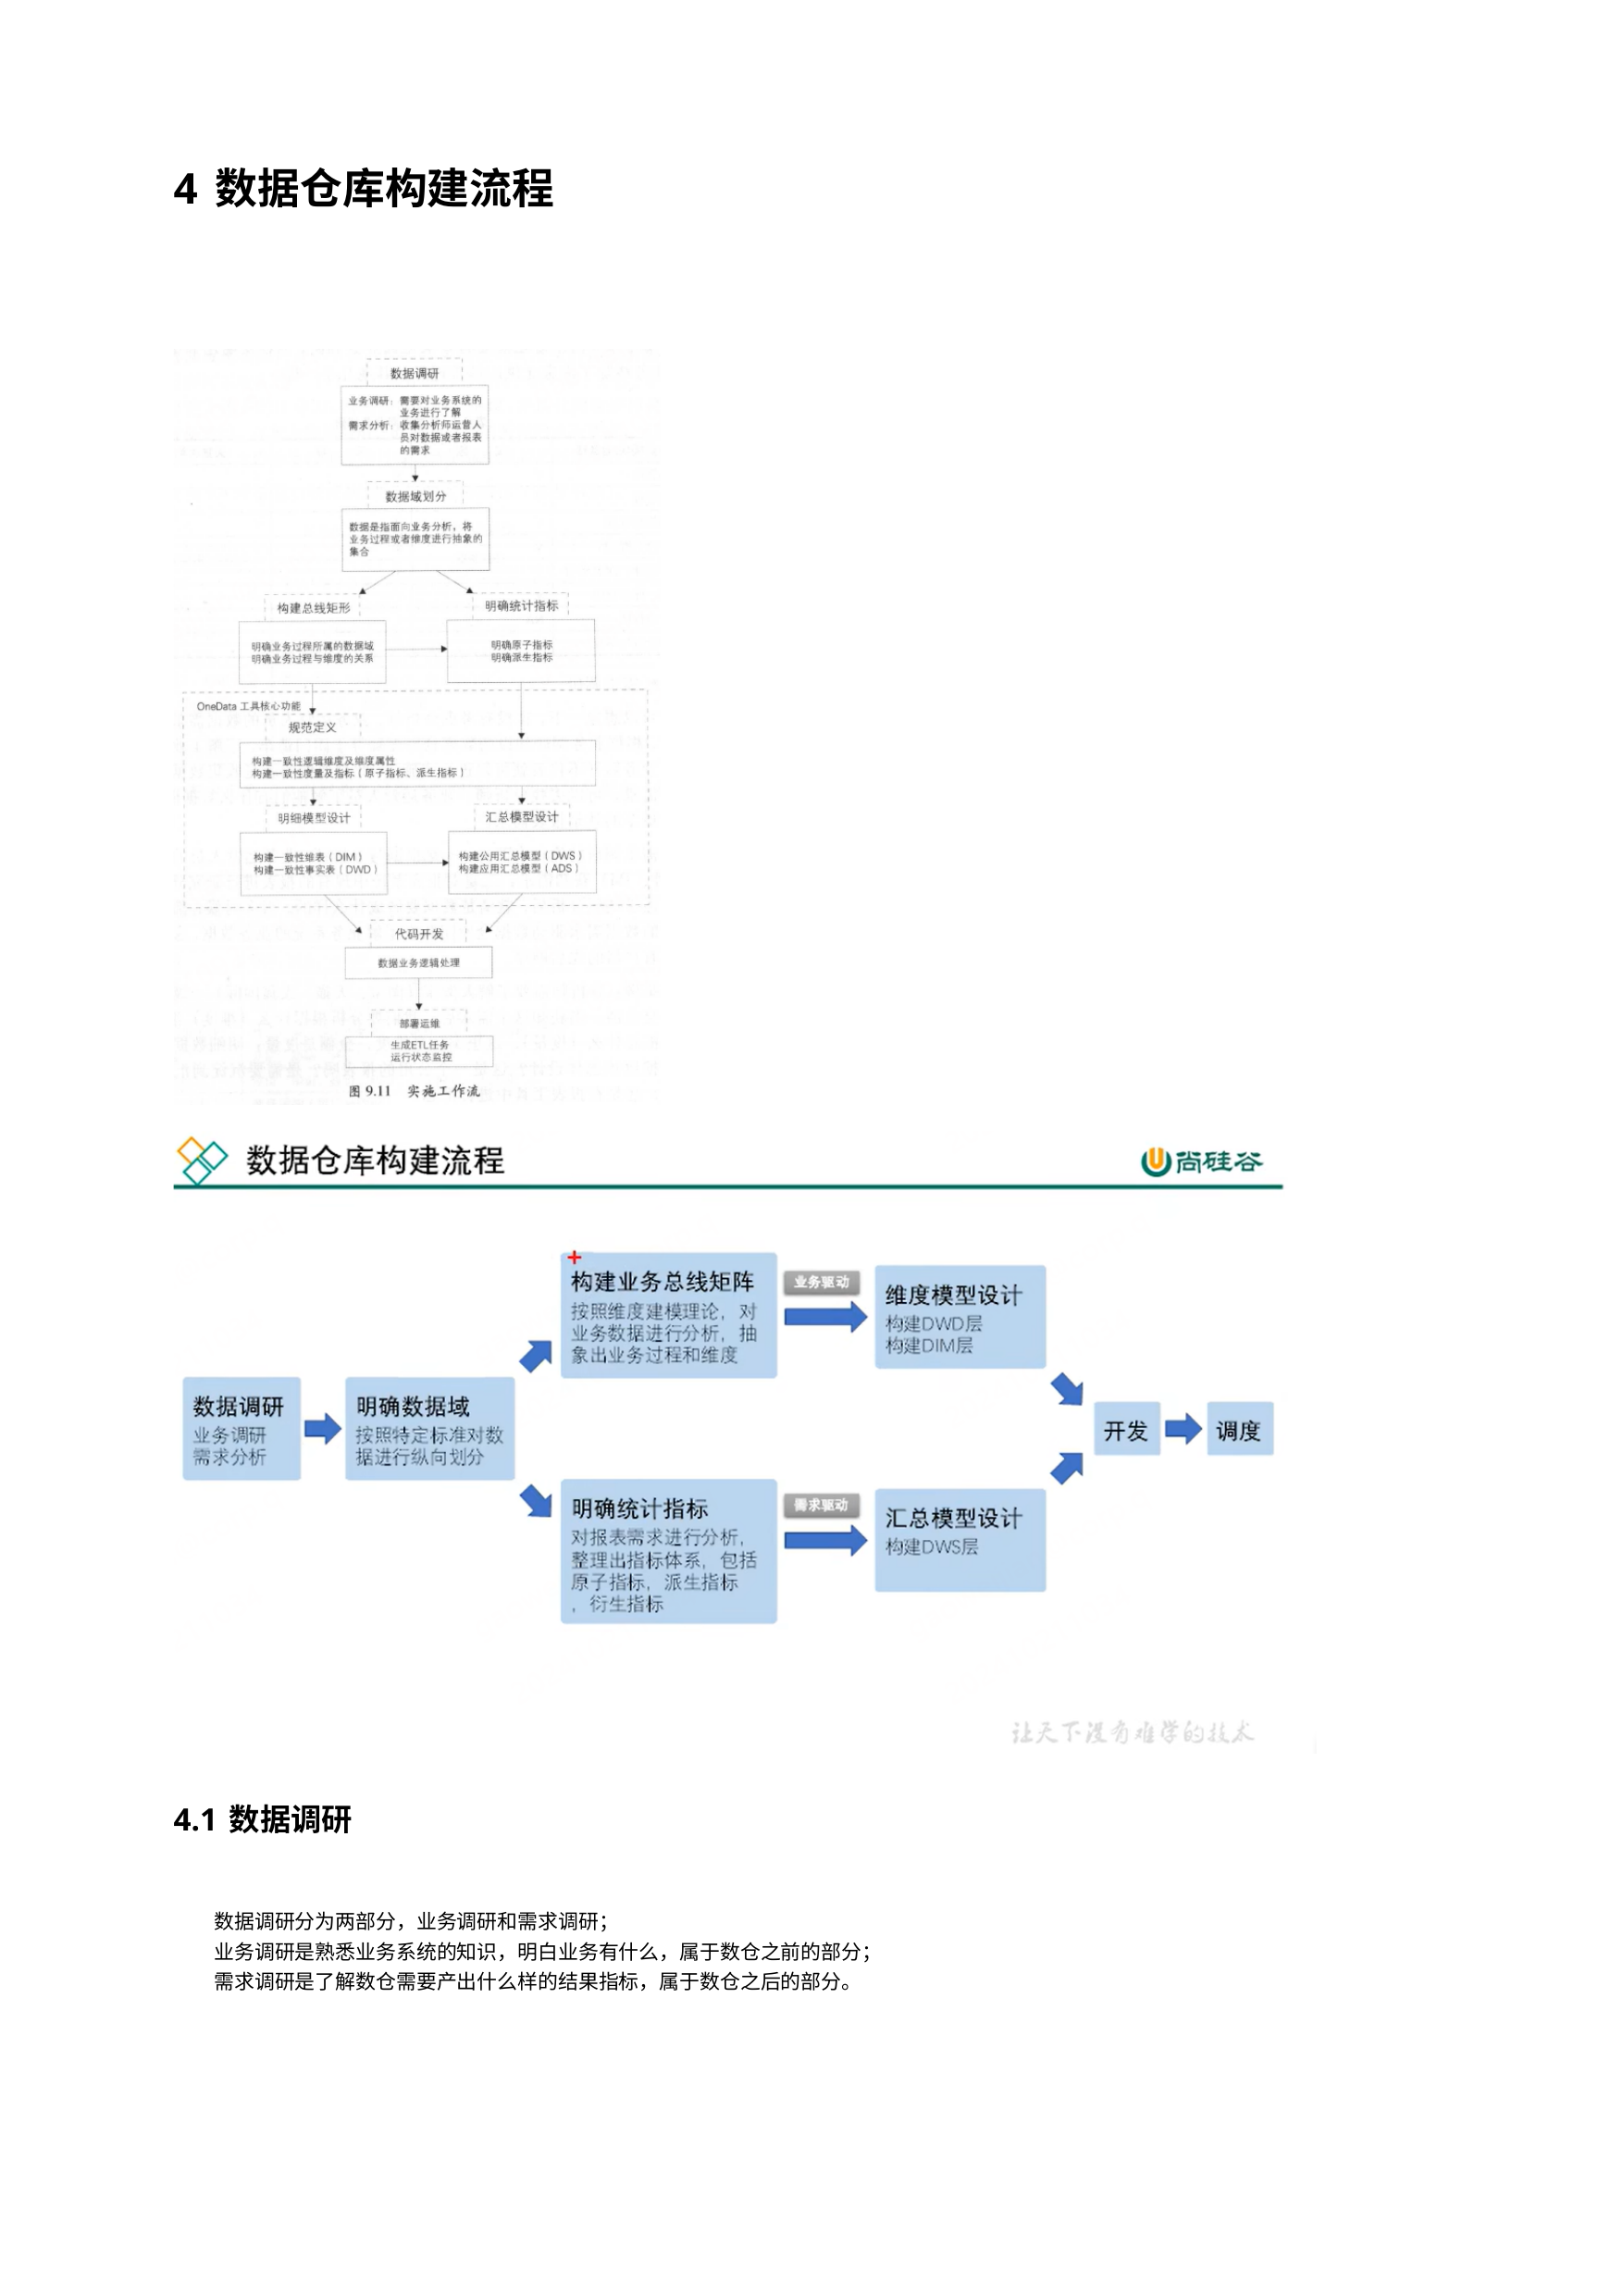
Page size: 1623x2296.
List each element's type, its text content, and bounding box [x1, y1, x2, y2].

text 需求调研是了解数仓需要产出什么样的结果指标，属于数仓之后的部分。 [173, 1966, 1449, 1995]
text 业务调研是熟悉业务系统的知识，明白业务有什么，属于数仓之前的部分； [173, 1935, 1449, 1966]
picture [173, 1131, 1317, 1754]
picture [173, 349, 661, 1105]
subtitle 数据调研 [173, 1788, 1449, 1848]
text 数据调研分为两部分，业务调研和需求调研； [173, 1905, 1449, 1935]
subtitle 数据仓库构建流程 [173, 140, 1449, 230]
